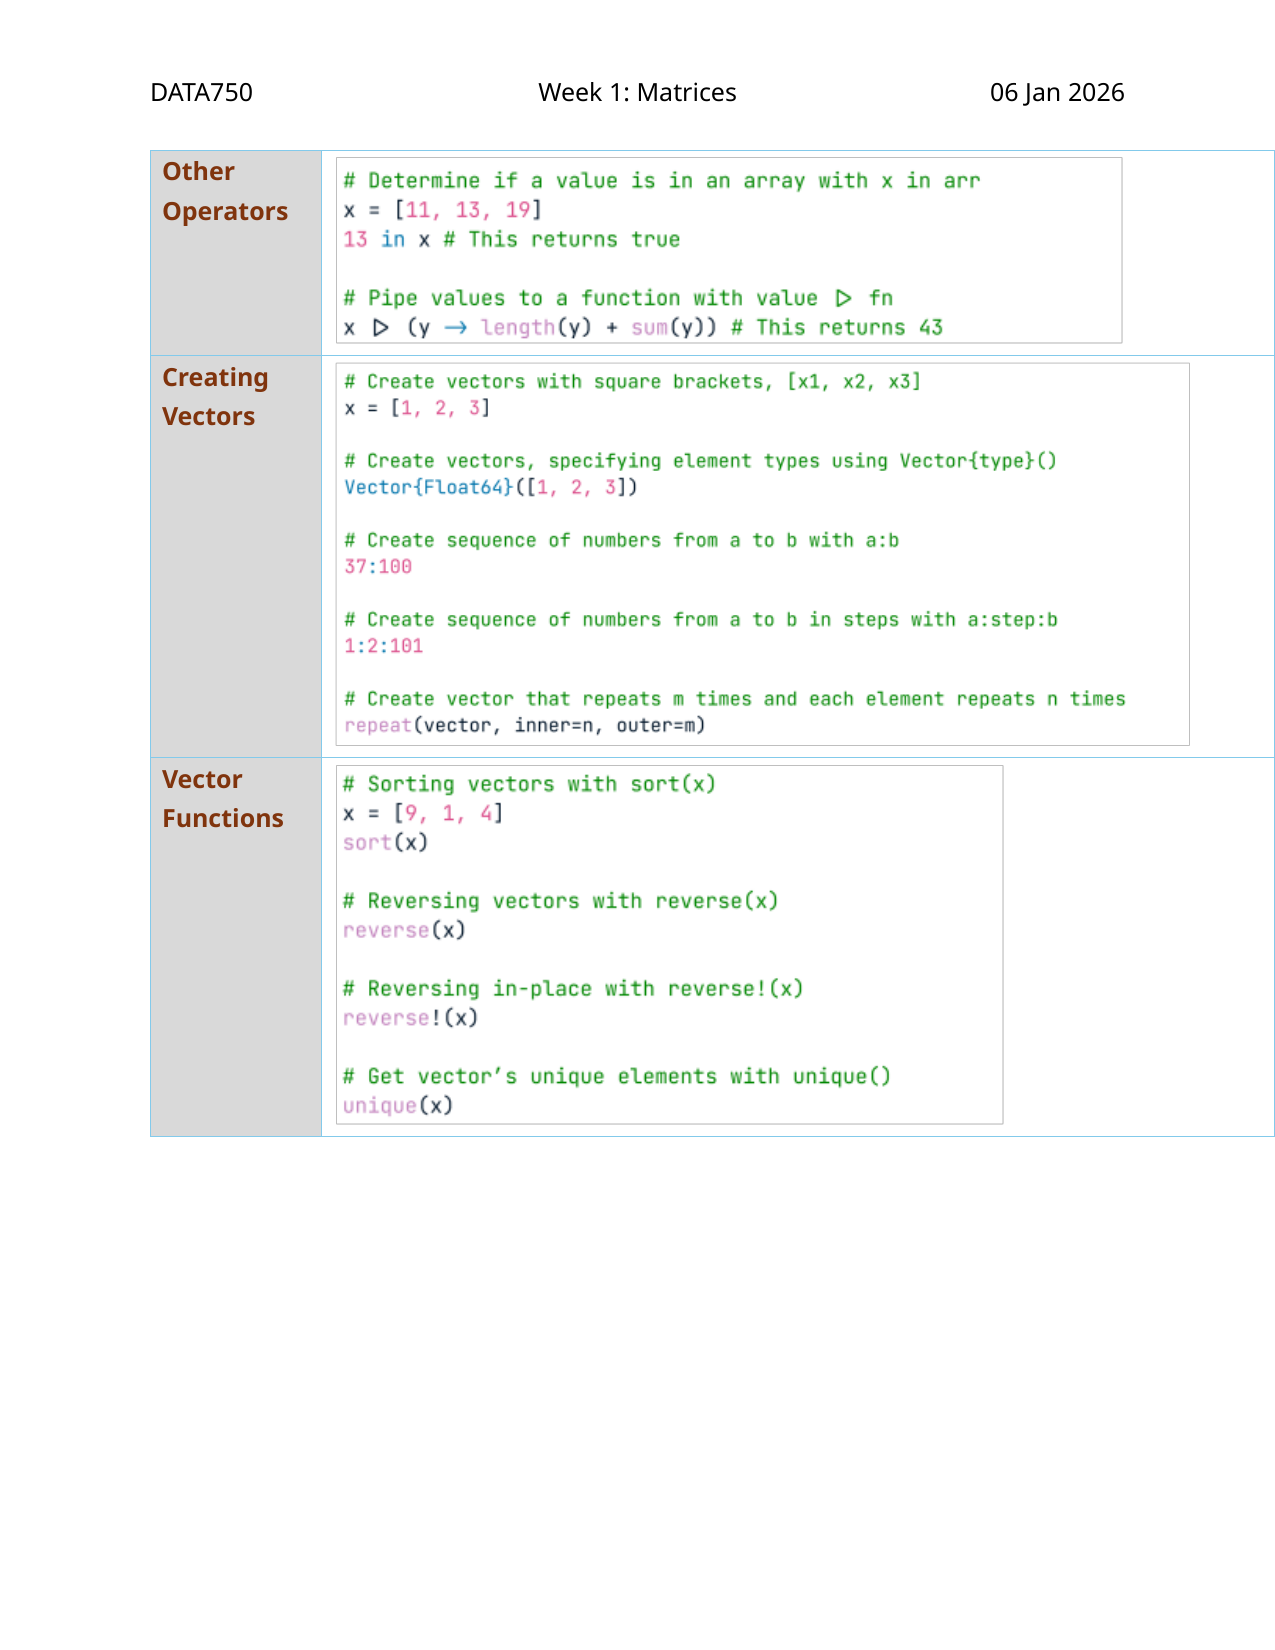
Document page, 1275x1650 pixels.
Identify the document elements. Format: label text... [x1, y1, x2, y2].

table_cell Creating Vectors [151, 356, 321, 757]
table_cell [322, 356, 1274, 757]
picture [332, 359, 1194, 750]
table_cell [322, 758, 1274, 1136]
picture [332, 761, 1008, 1129]
picture [332, 154, 1127, 348]
table_cell [322, 151, 1274, 355]
table_cell Other Operators [151, 151, 321, 355]
table_cell Vector Functions [151, 758, 321, 1136]
